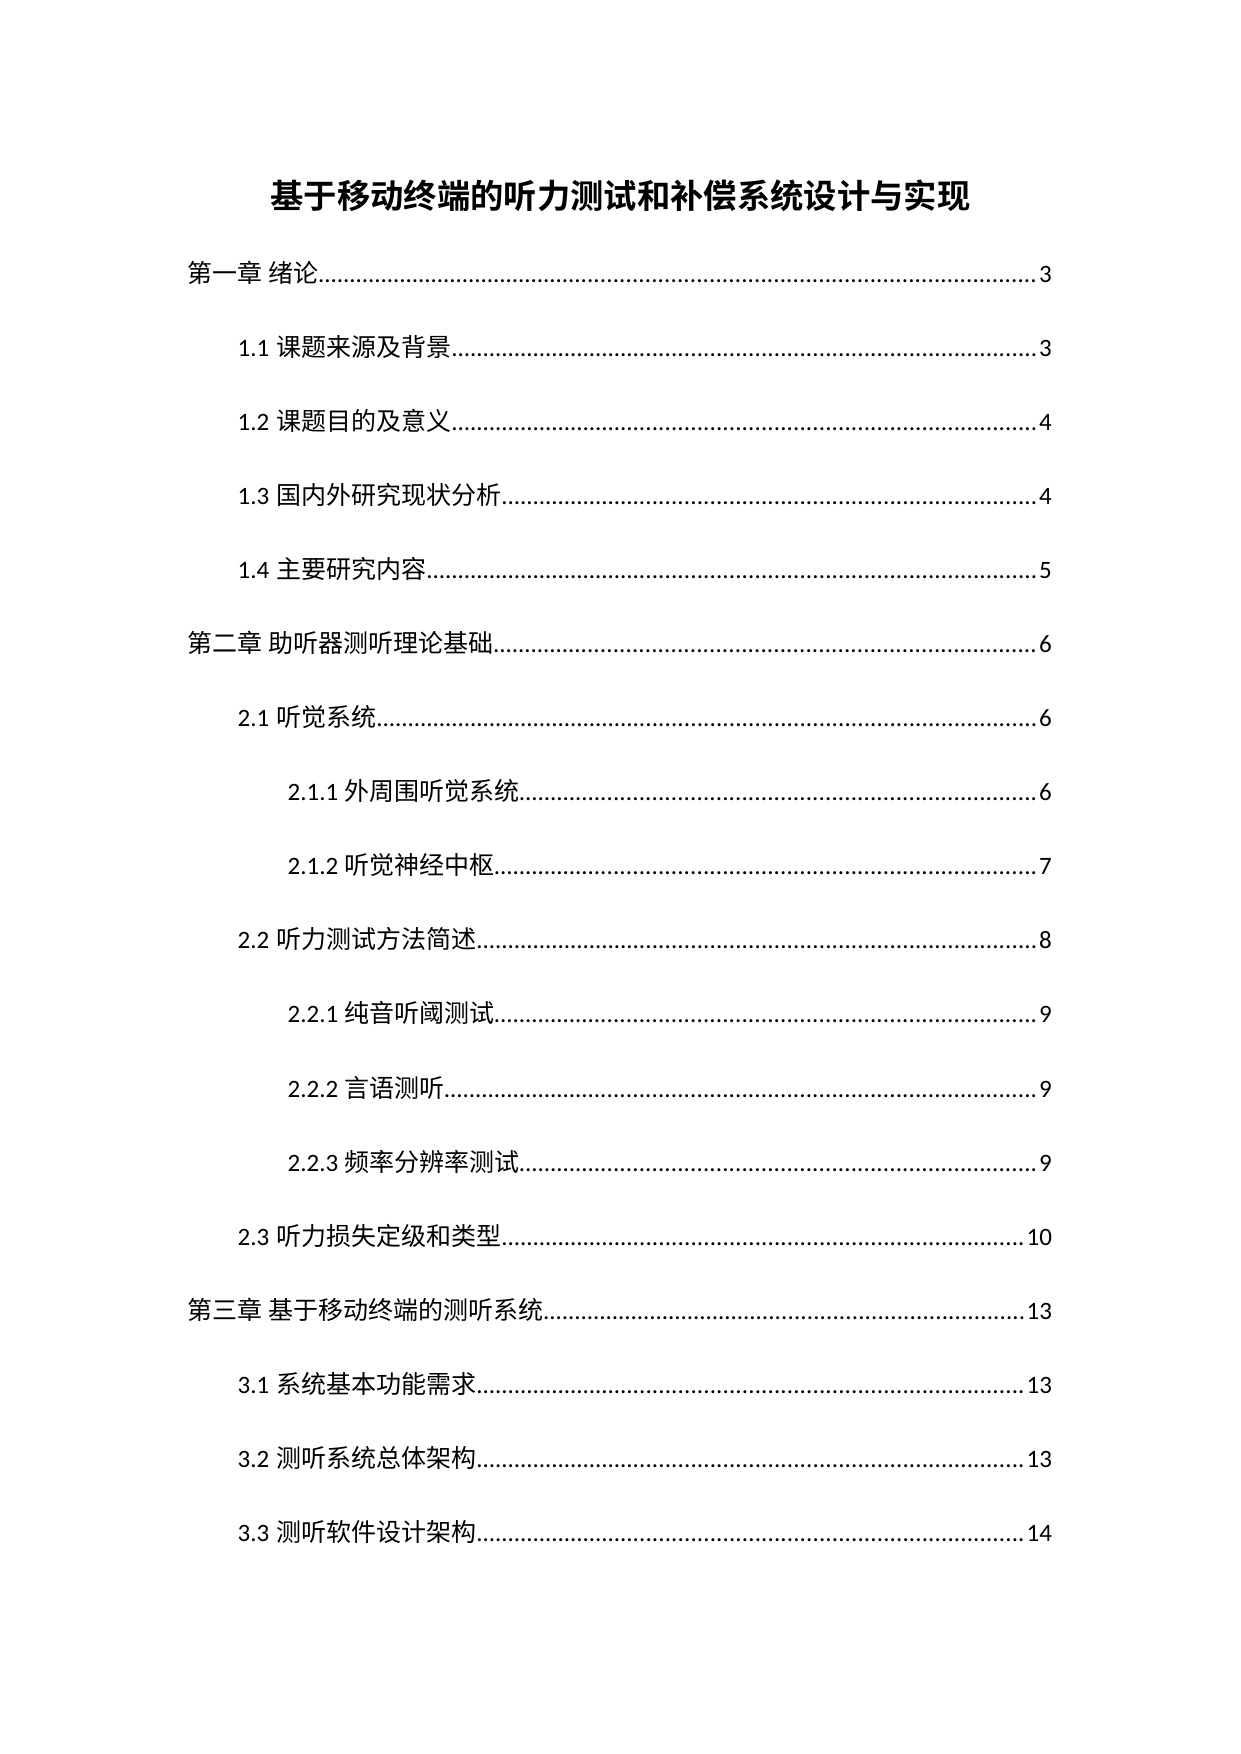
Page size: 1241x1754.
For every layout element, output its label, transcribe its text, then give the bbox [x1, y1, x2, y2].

text 1.2 课题目的及意义 4 [237, 387, 1053, 452]
text 3.2 测听系统总体架构 13 [237, 1424, 1053, 1489]
text 3.3 测听软件设计架构 14 [237, 1498, 1053, 1563]
text 第一章 绪论 3 [187, 239, 1053, 304]
text 1.3 国内外研究现状分析 4 [237, 461, 1053, 526]
text 2.1 听觉系统 6 [237, 683, 1053, 748]
text 1.1 课题来源及背景 3 [237, 313, 1053, 378]
text 2.2.3 频率分辨率测试 9 [287, 1128, 1053, 1193]
text 基于移动终端的听力测试和补偿系统设计与实现 [187, 162, 1053, 227]
text 第三章 基于移动终端的测听系统 13 [187, 1276, 1053, 1341]
text 1.4 主要研究内容 5 [237, 535, 1053, 600]
text 第二章 助听器测听理论基础 6 [187, 609, 1053, 674]
text 2.3 听力损失定级和类型 10 [237, 1202, 1053, 1267]
text 2.2.1 纯音听阈测试 9 [287, 979, 1053, 1044]
text 2.1.1 外周围听觉系统 6 [287, 757, 1053, 822]
text 2.1.2 听觉神经中枢 7 [287, 831, 1053, 896]
text 2.2 听力测试方法简述 8 [237, 906, 1053, 971]
text 2.2.2 言语测听 9 [287, 1054, 1053, 1119]
text 3.1 系统基本功能需求 13 [237, 1350, 1053, 1415]
